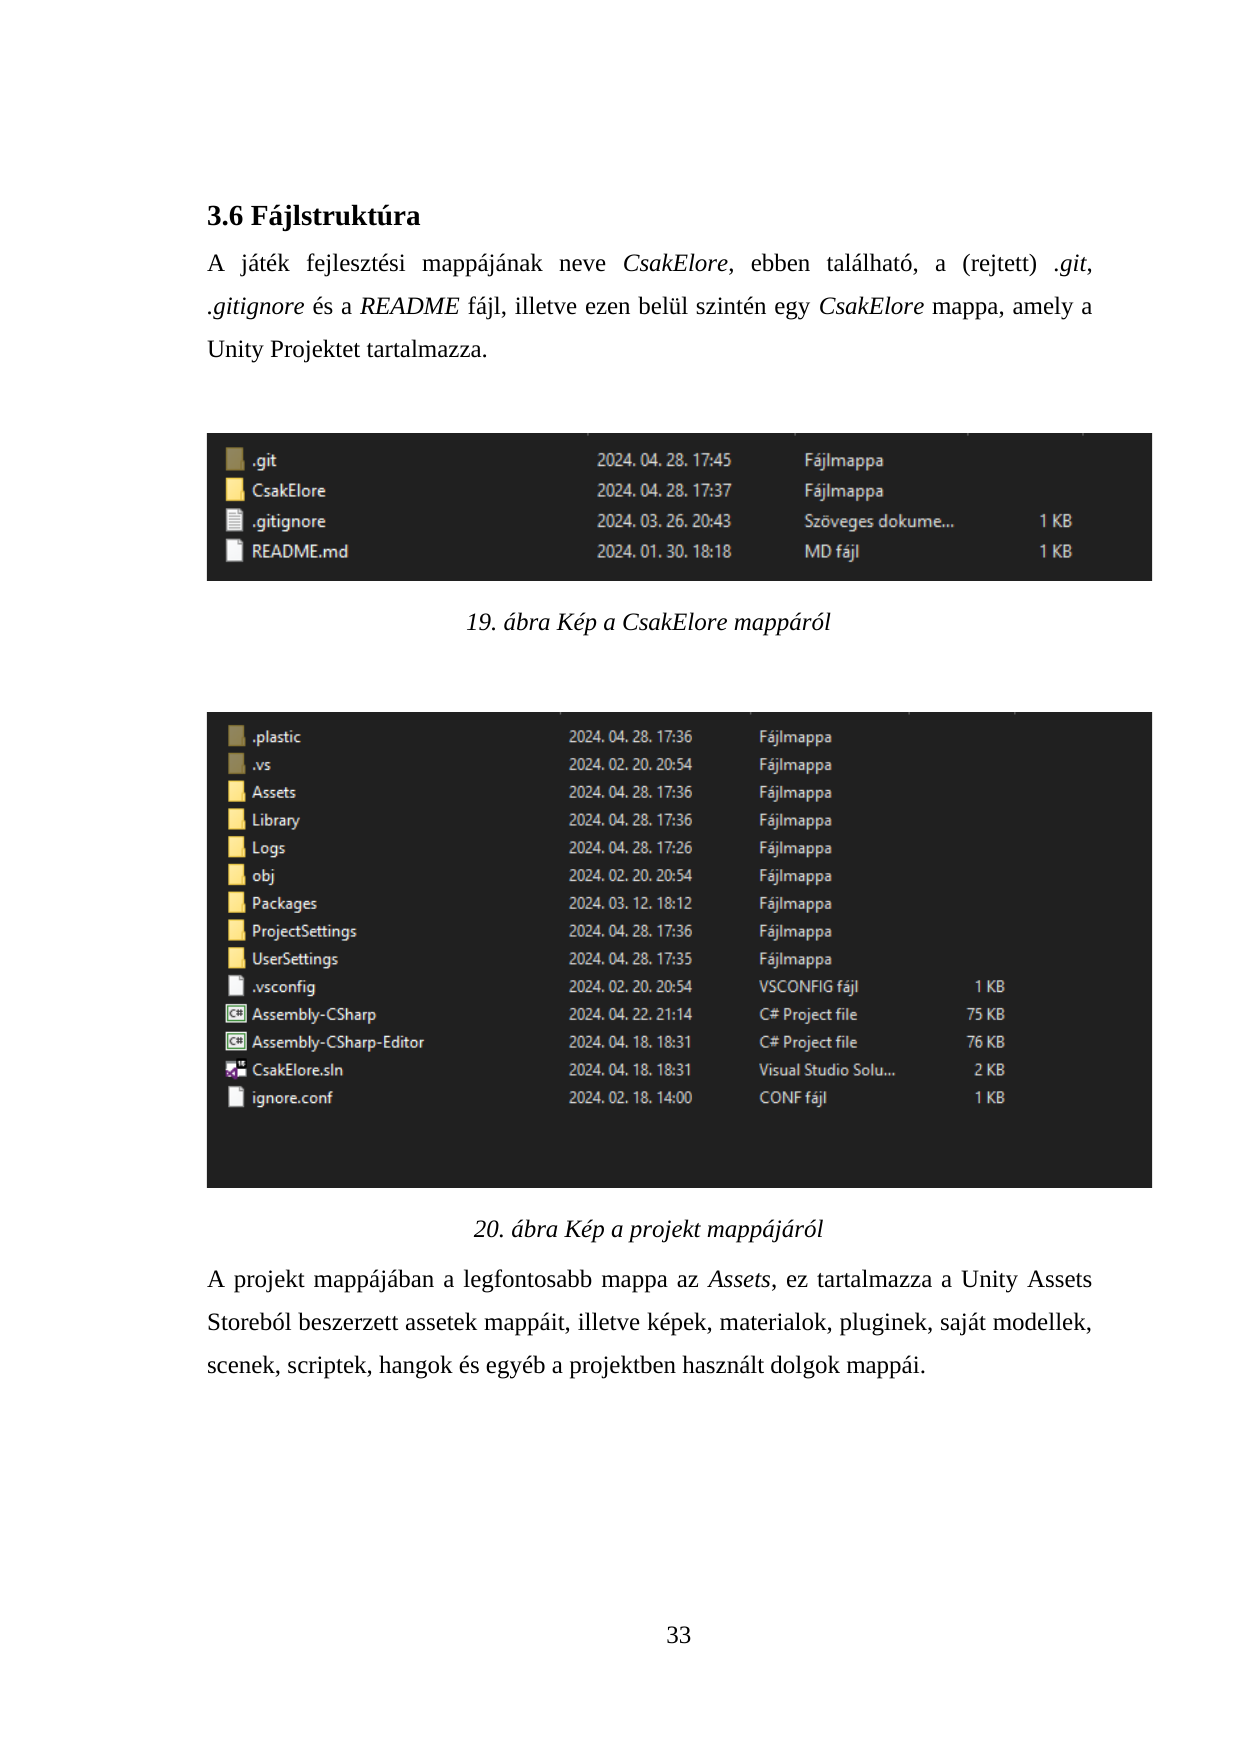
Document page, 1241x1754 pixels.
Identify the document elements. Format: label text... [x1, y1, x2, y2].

text A projekt mappájában a legfontosabb mappa az Assets, ez tartalmazza a Unity Assets Storeból beszerzett assetek mappáit, illetve képek, materialok, pluginek, saját modellek, scenek, scriptek, hangok és egyéb a projektben használt dolgok mappái. [207, 1264, 1092, 1379]
picture [206, 712, 1153, 1188]
subtitle 3.6 Fájlstruktúra [207, 148, 1092, 232]
picture [206, 433, 1153, 581]
text 20. ábra Kép a projekt mappájáról [207, 1214, 1092, 1243]
text 19. ábra Kép a CsakElore mappáról [207, 607, 1092, 636]
text A játék fejlesztési mappájának neve CsakElore, ebben található, a (rejtett) .git, .gitignore és a README fájl, illetve ezen belül szintén egy CsakElore mappa, amely a Unity Projektet tartalmazza. [207, 248, 1092, 363]
